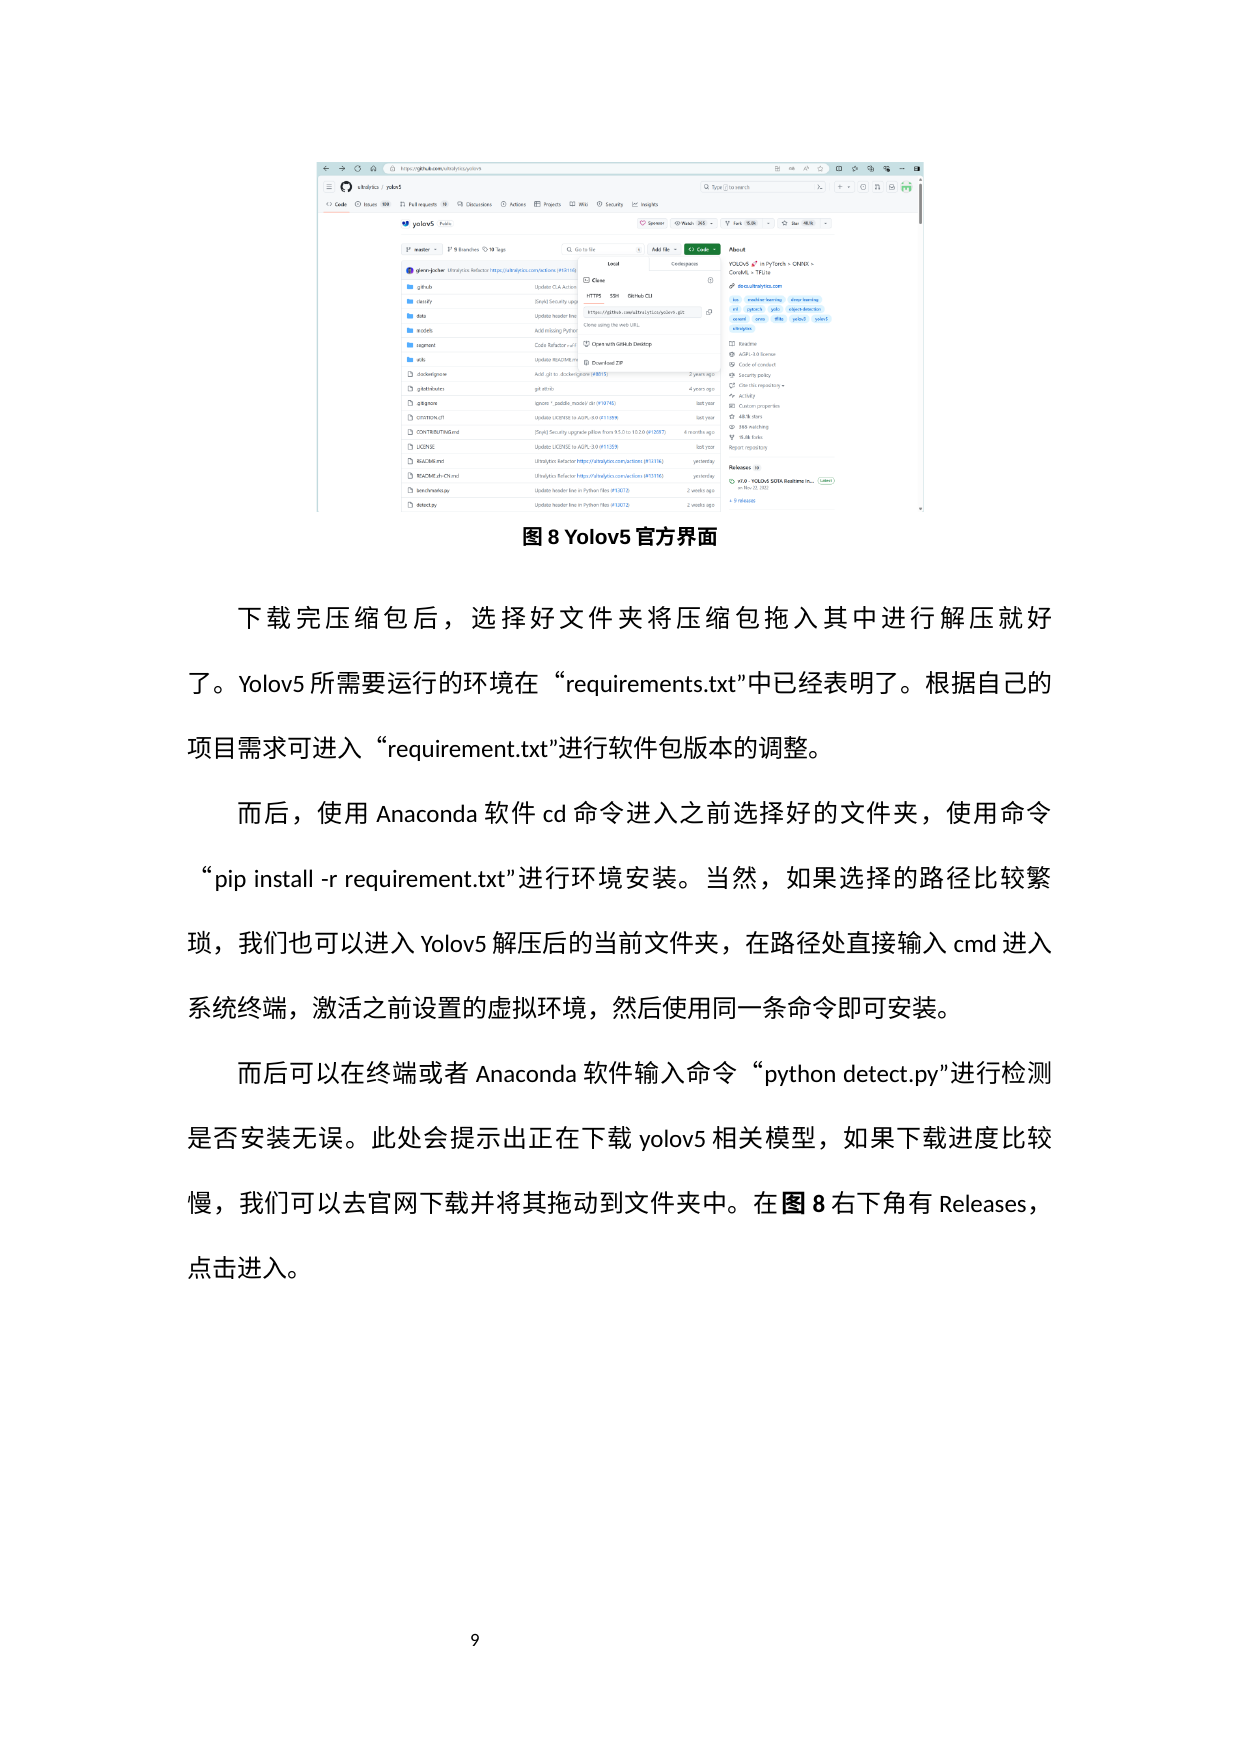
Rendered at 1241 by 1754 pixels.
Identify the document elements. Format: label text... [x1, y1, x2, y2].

text 而后可以在终端或者Anaconda软件输入命令“python detect.py”进行检测是否安装无误。此处会提示出正在下载yolov5相关模型，如果下载进度比较慢，我们可以去官网下载并将其拖动到文件夹中。在图8右下角有Releases，点击进入。 [187, 1039, 1053, 1299]
list 图 8 Yolov5官方界面 [187, 519, 1053, 552]
picture [316, 162, 924, 512]
text 而后，使用Anaconda软件cd命令进入之前选择好的文件夹，使用命令“pip install -r requirement.txt”进行环境安装。当然，如果选择的路径比较繁琐，我们也可以进入Yolov5解压后的当前文件夹，在路径处直接输入cmd进入系统终端，激活之前设置的虚拟环境，然后使用同一条命令即可安装。 [187, 779, 1053, 1039]
text 下载完压缩包后，选择好文件夹将压缩包拖入其中进行解压就好了。Yolov5所需要运行的环境在“requirements.txt”中已经表明了。根据自己的项目需求可进入“requirement.txt”进行软件包版本的调整。 [187, 584, 1053, 779]
